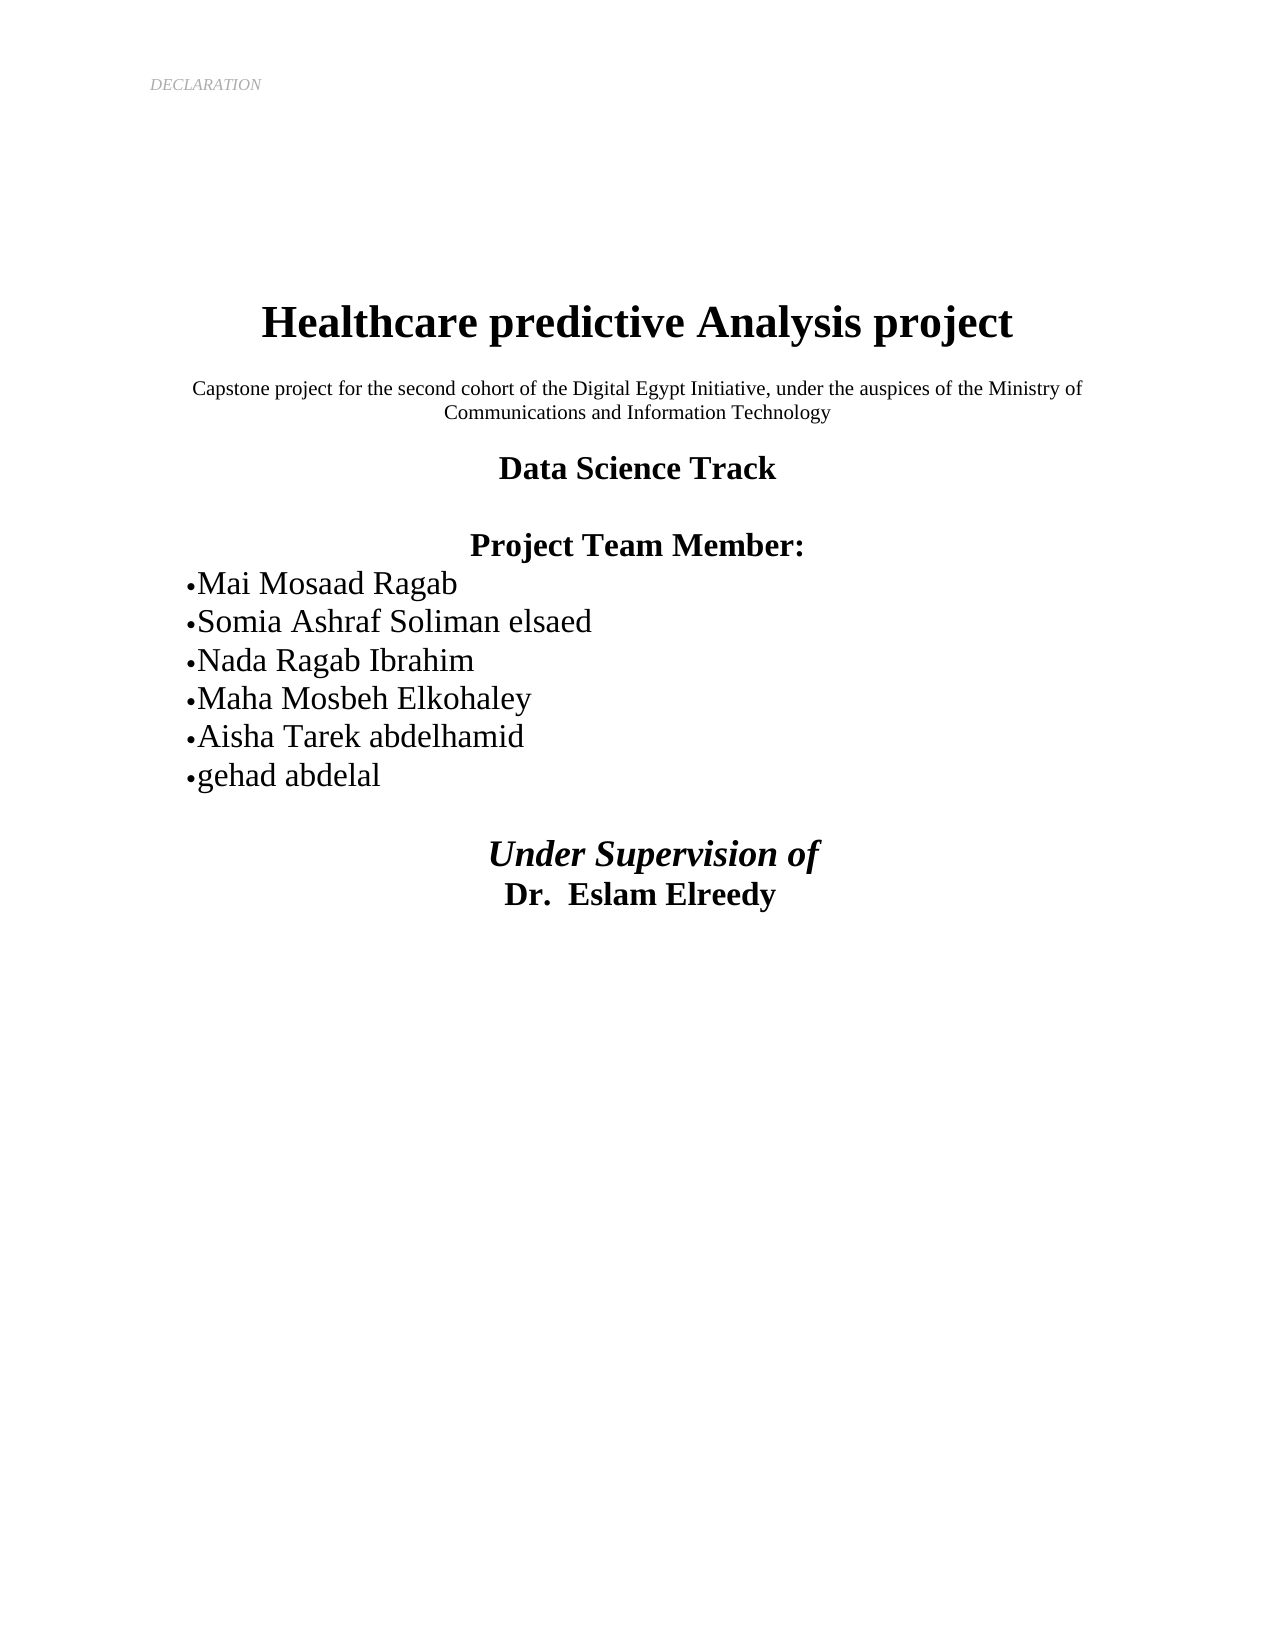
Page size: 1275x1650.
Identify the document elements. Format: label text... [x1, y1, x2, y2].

list Nada Ragab Ibrahim [187, 640, 1125, 678]
list gehad abdelal [187, 755, 1125, 793]
text Healthcare predictive Analysis project [150, 294, 1125, 347]
text Project Team Member: [150, 525, 1125, 563]
text Data Science Track [150, 448, 1125, 487]
text Capstone project for the second cohort of the Digital Egypt Initiative, under the auspices of the Ministry of Communications and Information Technology [150, 376, 1125, 424]
list Dr. Eslam Elreedy [487, 875, 1125, 913]
list Under Supervision of [487, 832, 1125, 875]
list Somia Ashraf Soliman elsaed [187, 602, 1125, 640]
list Aisha Tarek abdelhamid [187, 717, 1125, 755]
list Maha Mosbeh Elkohaley [187, 678, 1125, 717]
list Mai Mosaad Ragab [187, 563, 1125, 602]
